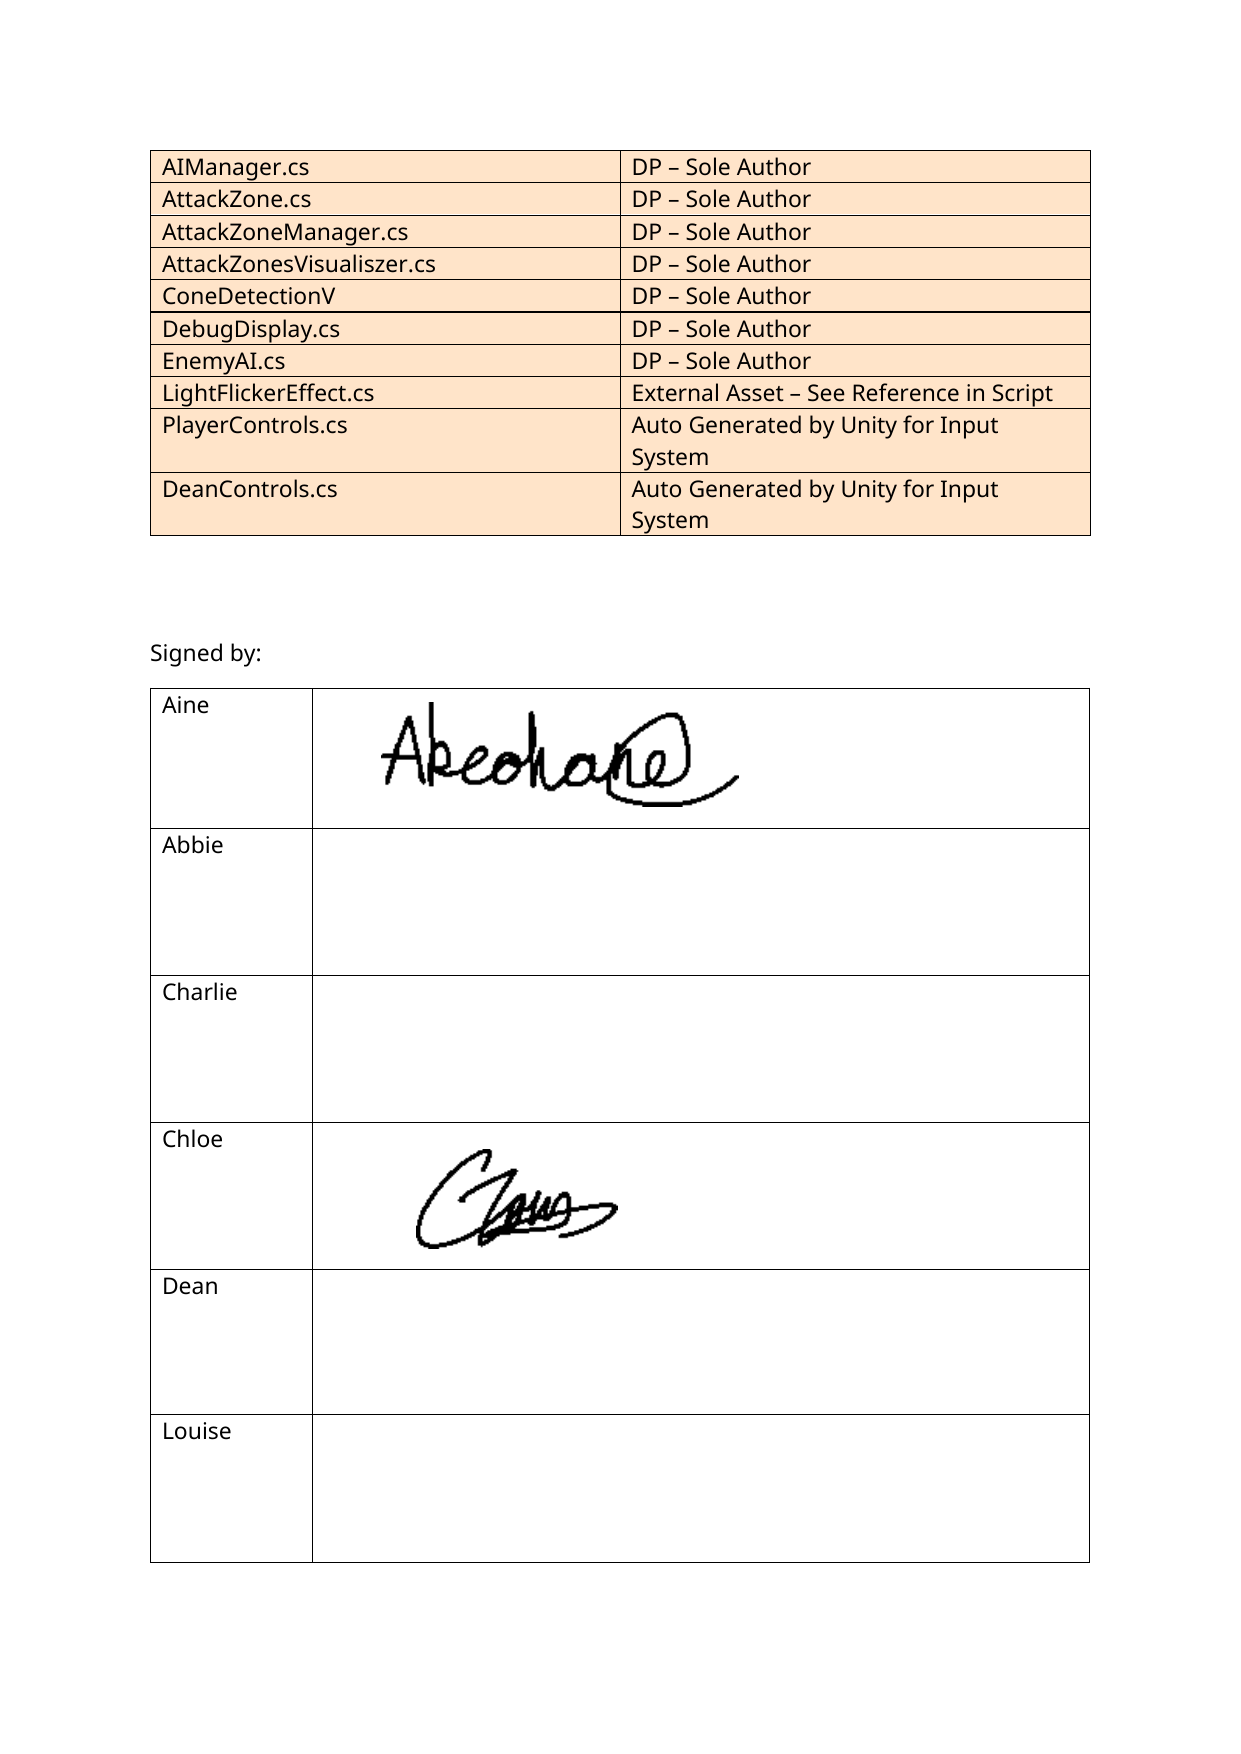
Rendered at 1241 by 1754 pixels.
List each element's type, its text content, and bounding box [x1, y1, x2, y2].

table_cell Auto Generated by Unity for Input System [621, 409, 1090, 472]
table_cell Auto Generated by Unity for Input System [621, 473, 1090, 535]
table_cell [313, 1415, 1089, 1562]
table_cell [313, 976, 1089, 1122]
table_cell External Asset – See Reference in Script [621, 377, 1090, 408]
table_cell AttackZonesVisualiszer.cs [151, 248, 620, 279]
picture [381, 702, 739, 807]
table_cell Dean [151, 1270, 312, 1414]
table_cell AttackZoneManager.cs [151, 216, 620, 247]
table_header [313, 689, 1089, 828]
table_cell DeanControls.cs [151, 473, 620, 535]
table_cell Louise [151, 1415, 312, 1562]
table_cell [313, 829, 1089, 975]
table_cell Charlie [151, 976, 312, 1122]
table_cell DP – Sole Author [621, 183, 1090, 214]
table_cell LightFlickerEffect.cs [151, 377, 620, 408]
table_cell EnemyAI.cs [151, 345, 620, 376]
table_cell DP – Sole Author [621, 313, 1090, 344]
table_cell Abbie [151, 829, 312, 975]
table_cell ConeDetectionV [151, 280, 620, 311]
table_cell DebugDisplay.cs [151, 313, 620, 344]
table_cell Chloe [151, 1123, 312, 1269]
table_cell [313, 1123, 1089, 1269]
table_cell AttackZone.cs [151, 183, 620, 214]
table_cell DP – Sole Author [621, 248, 1090, 279]
table_cell DP – Sole Author [621, 216, 1090, 247]
table_cell PlayerControls.cs [151, 409, 620, 472]
table_header Aine [151, 689, 312, 828]
table_cell [313, 1270, 1089, 1414]
table_cell DP – Sole Author [621, 280, 1090, 311]
table_cell AIManager.cs [151, 151, 620, 182]
table_cell DP – Sole Author [621, 151, 1090, 182]
text Signed by: [150, 637, 1090, 668]
table_cell DP – Sole Author [621, 345, 1090, 376]
picture [416, 1149, 618, 1249]
